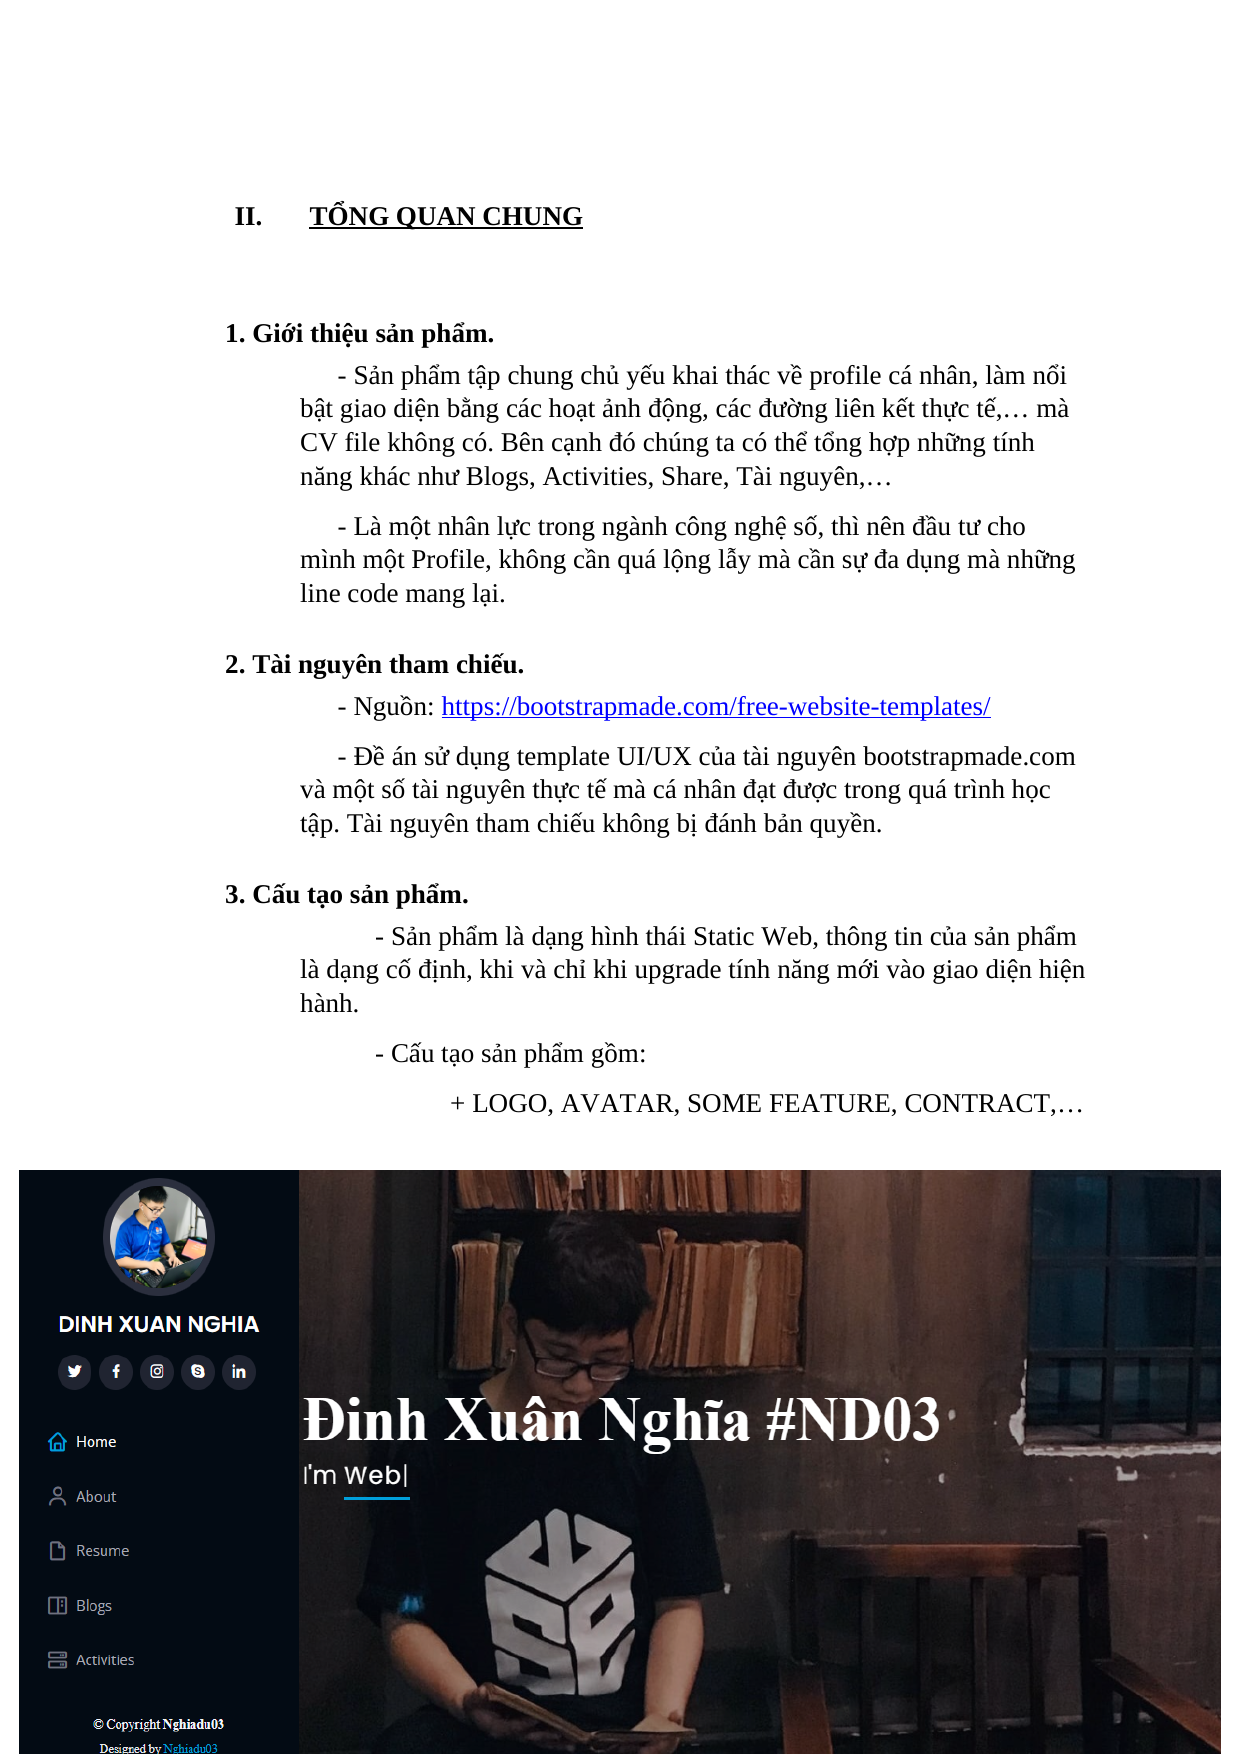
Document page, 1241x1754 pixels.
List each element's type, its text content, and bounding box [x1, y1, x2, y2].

subtitle 1. Giới thiệu sản phẩm. [150, 317, 1090, 348]
subtitle 3. Cấu tạo sản phẩm. [150, 878, 1090, 909]
text - Cấu tạo sản phẩm gồm: [337, 1037, 1087, 1068]
text - Là một nhân lực trong ngành công nghệ số, thì nên đầu tư cho mình một Profile, không cần quá lộng lẫy mà cần sự đa dụng mà những line code mang lại. [300, 510, 1087, 608]
picture [19, 1170, 1221, 1754]
text - Nguồn: https://bootstrapmade.com/free-website-templates/ [300, 690, 1087, 721]
text - Đề án sử dụng template UI/UX của tài nguyên bootstrapmade.com và một số tài nguyên thực tế mà cá nhân đạt được trong quá trình học tập. Tài nguyên tham chiếu không bị đánh bản quyền. [300, 740, 1087, 838]
text - Sản phẩm là dạng hình thái Static Web, thông tin của sản phẩm là dạng cố định, khi và chỉ khi upgrade tính năng mới vào giao diện hiện hành. [300, 920, 1087, 1018]
text - Sản phẩm tập chung chủ yếu khai thác về profile cá nhân, làm nổi bật giao diện bằng các hoạt ảnh động, các đường liên kết thực tế,… mà CV file không có. Bên cạnh đó chúng ta có thể tổng hợp những tính năng khác như Blogs, Activities, Share, Tài nguyên,… [300, 359, 1087, 491]
subtitle 2. Tài nguyên tham chiếu. [150, 648, 1090, 679]
subtitle TỔNG QUAN CHUNG [234, 200, 1090, 231]
text + LOGO, AVATAR, SOME FEATURE, CONTRACT,… [412, 1087, 1087, 1119]
